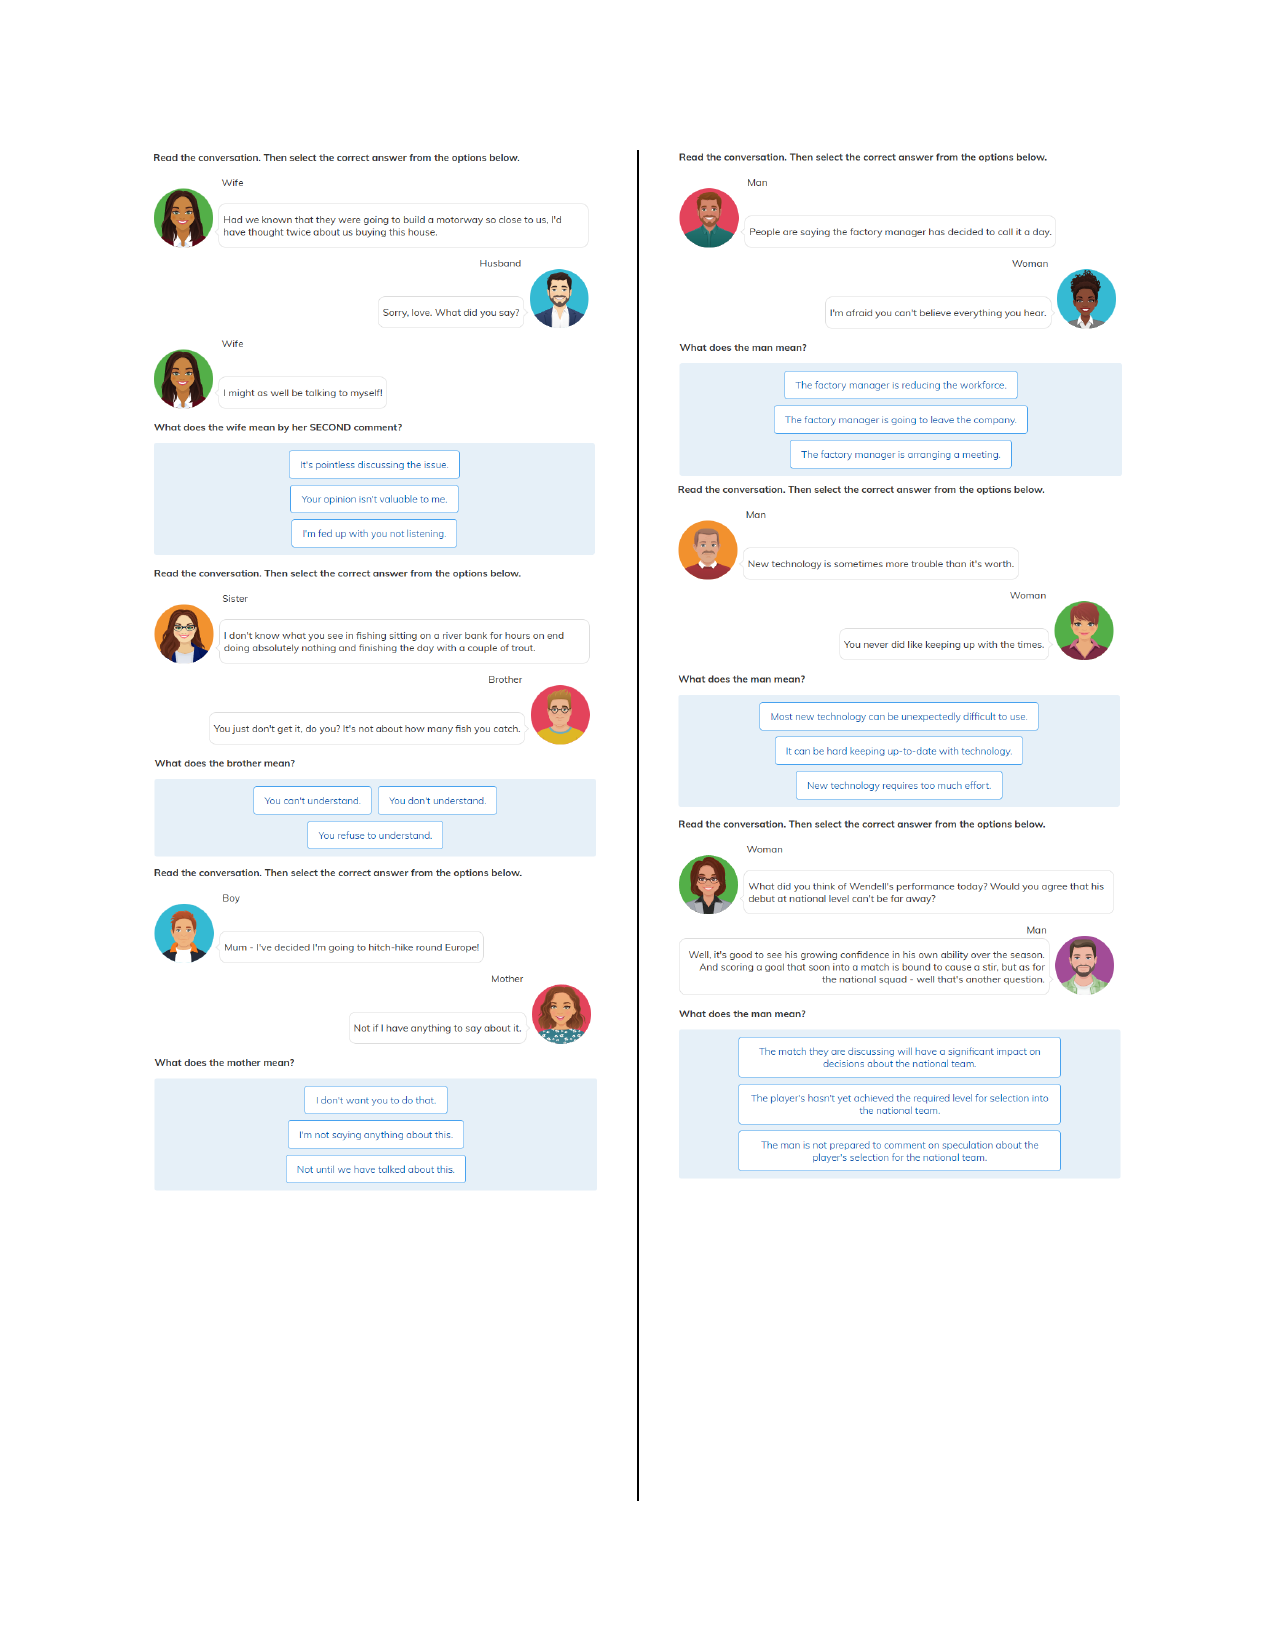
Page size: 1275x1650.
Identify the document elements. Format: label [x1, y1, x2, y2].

picture [675, 482, 1125, 812]
picture [675, 817, 1125, 1182]
picture [150, 564, 600, 860]
picture [150, 864, 600, 1194]
picture [675, 150, 1125, 478]
picture [150, 150, 600, 560]
